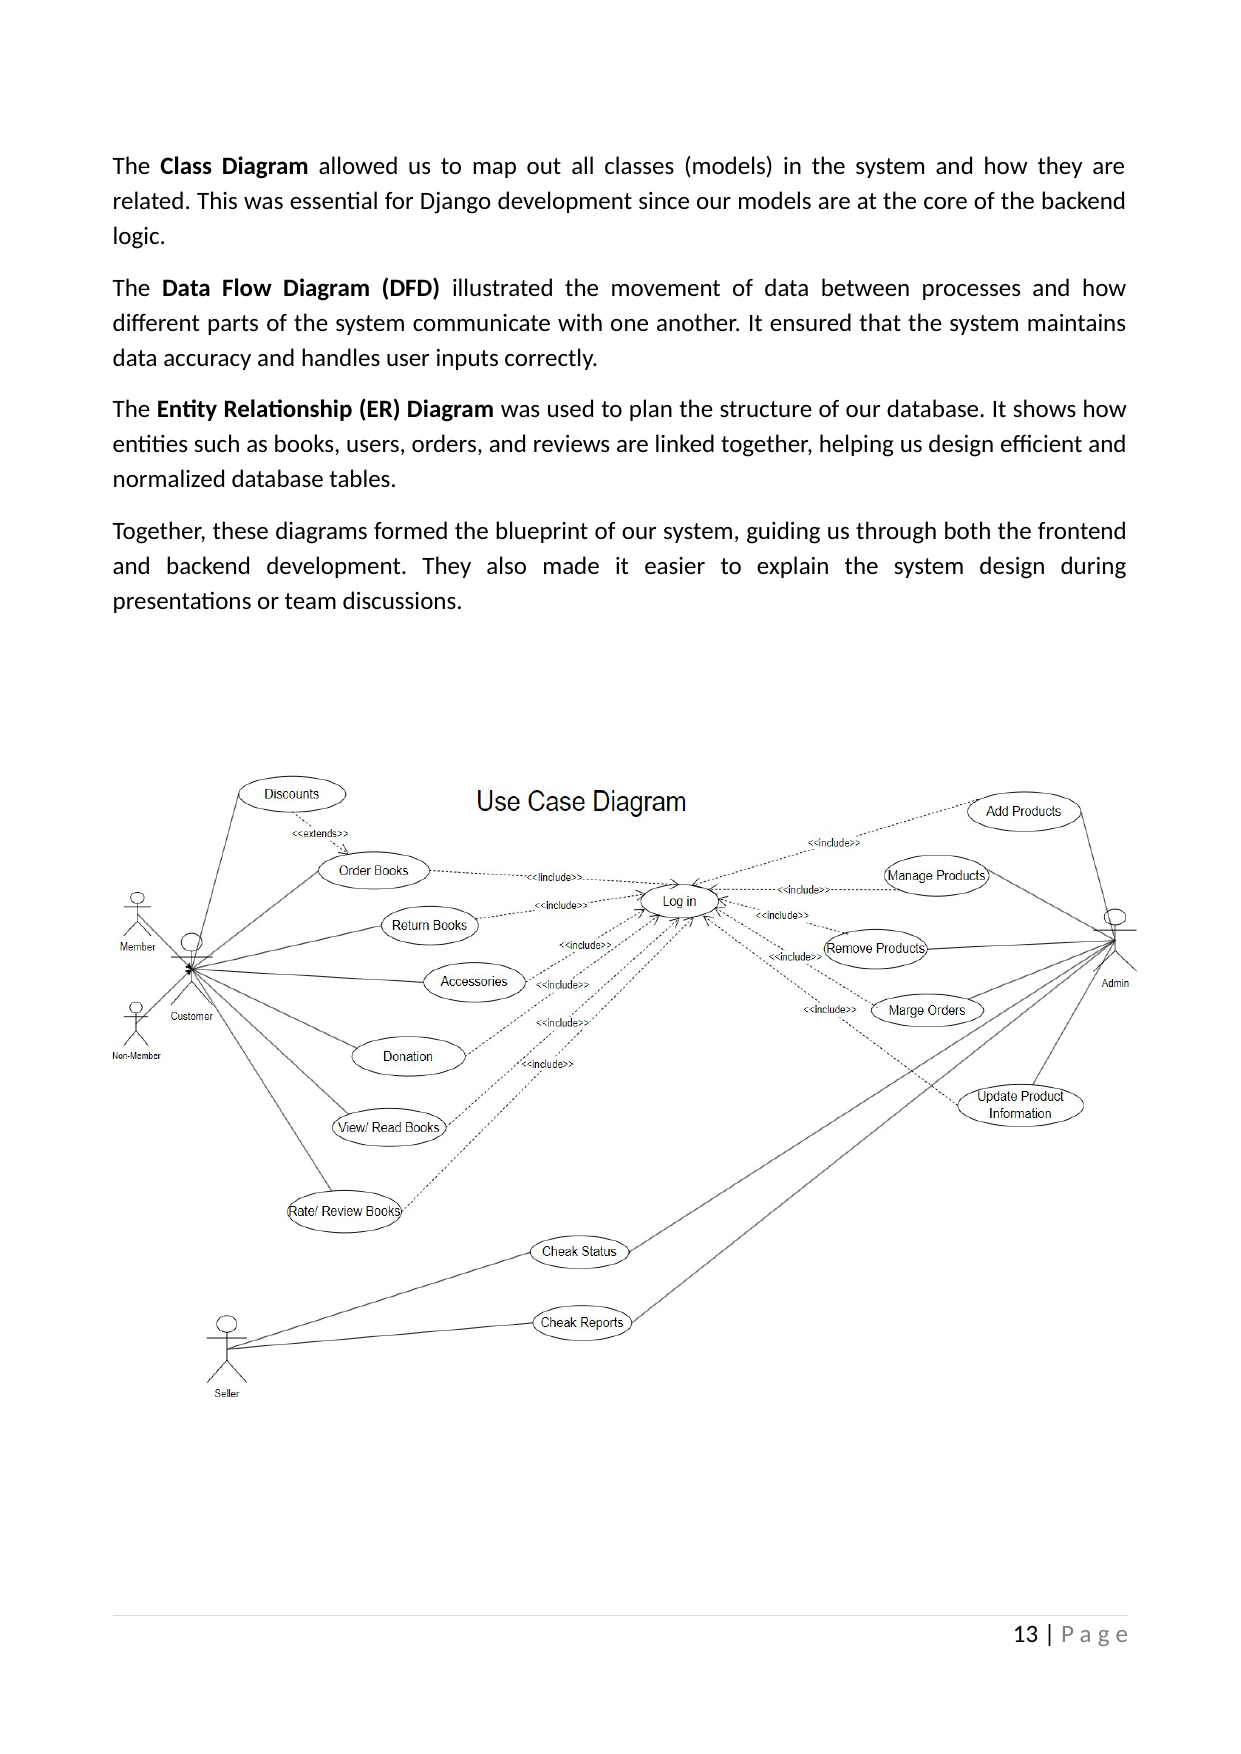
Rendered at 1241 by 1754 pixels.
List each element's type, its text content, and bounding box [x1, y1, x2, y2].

text The Entity Relationship (ER) Diagram was used to plan the structure of our database. It shows how entities such as books, users, orders, and reviews are linked together, helping us design efficient and normalized database tables. [112, 393, 1128, 494]
text The Class Diagram allowed us to map out all classes (models) in the system and how they are related. This was essential for Django development since our models are at the core of the backend logic. [112, 150, 1128, 251]
picture [112, 775, 1137, 1397]
text The Data Flow Diagram (DFD) illustrated the movement of data between processes and how different parts of the system communicate with one another. It ensured that the system maintains data accuracy and handles user inputs correctly. [112, 272, 1128, 372]
text Together, these diagrams formed the blueprint of our system, guiding us through both the frontend and backend development. They also made it easier to explain the system design during presentations or team discussions. [112, 515, 1128, 616]
